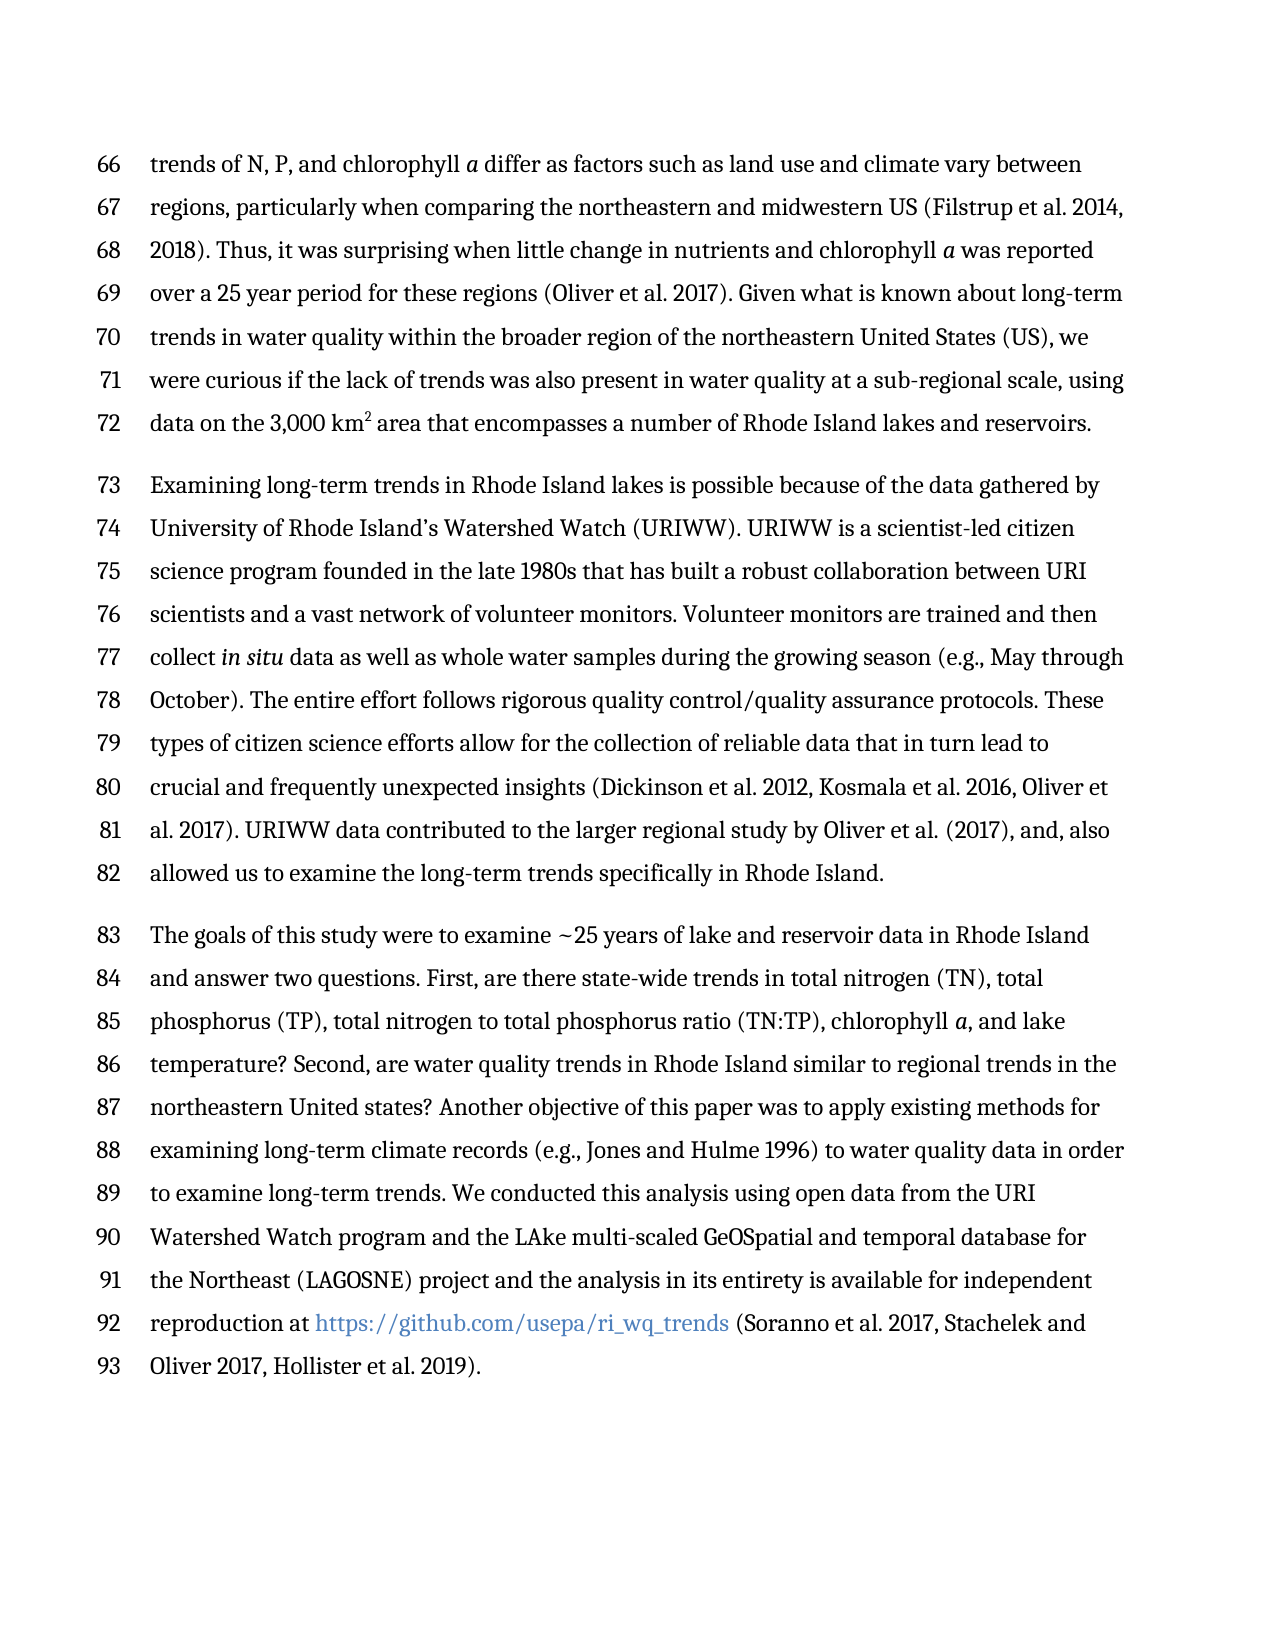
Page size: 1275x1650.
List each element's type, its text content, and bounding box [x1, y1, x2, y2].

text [150, 150, 1125, 437]
text The goals of this study were to examine ~25 years of lake and reservoir data in Rhode Island and answer two questions. First, are there state-wide trends in total nitrogen (TN), total phosphorus (TP), total nitrogen to total phosphorus ratio (TN:TP), chlorophyll a, and lake temperature? Second, are water quality trends in Rhode Island similar to regional trends in the northeastern United states? Another objective of this paper was to apply existing methods for examining long-term climate records (e.g., Jones and Hulme 1996) to water quality data in order to examine long-term trends. We conducted this analysis using open data from the URI Watershed Watch program and the LAke multi-scaled GeOSpatial and temporal database for the Northeast (LAGOSNE) project and the analysis in its entirety is available for independent reproduction at https://github.com/usepa/ri_wq_trends (Soranno et al. 2017, Stachelek and Oliver 2017, Hollister et al. 2019). [150, 921, 1125, 1381]
text Examining long-term trends in Rhode Island lakes is possible because of the data gathered by University of Rhode Island’s Watershed Watch (URIWW). URIWW is a scientist-led citizen science program founded in the late 1980s that has built a robust collaboration between URI scientists and a vast network of volunteer monitors. Volunteer monitors are trained and then collect in situ data as well as whole water samples during the growing season (e.g., May through October). The entire effort follows rigorous quality control/quality assurance protocols. These types of citizen science efforts allow for the collection of reliable data that in turn lead to crucial and frequently unexpected insights (Dickinson et al. 2012, Kosmala et al. 2016, Oliver et al. 2017). URIWW data contributed to the larger regional study by Oliver et al. (2017), and, also allowed us to examine the long-term trends specifically in Rhode Island. [150, 471, 1125, 887]
